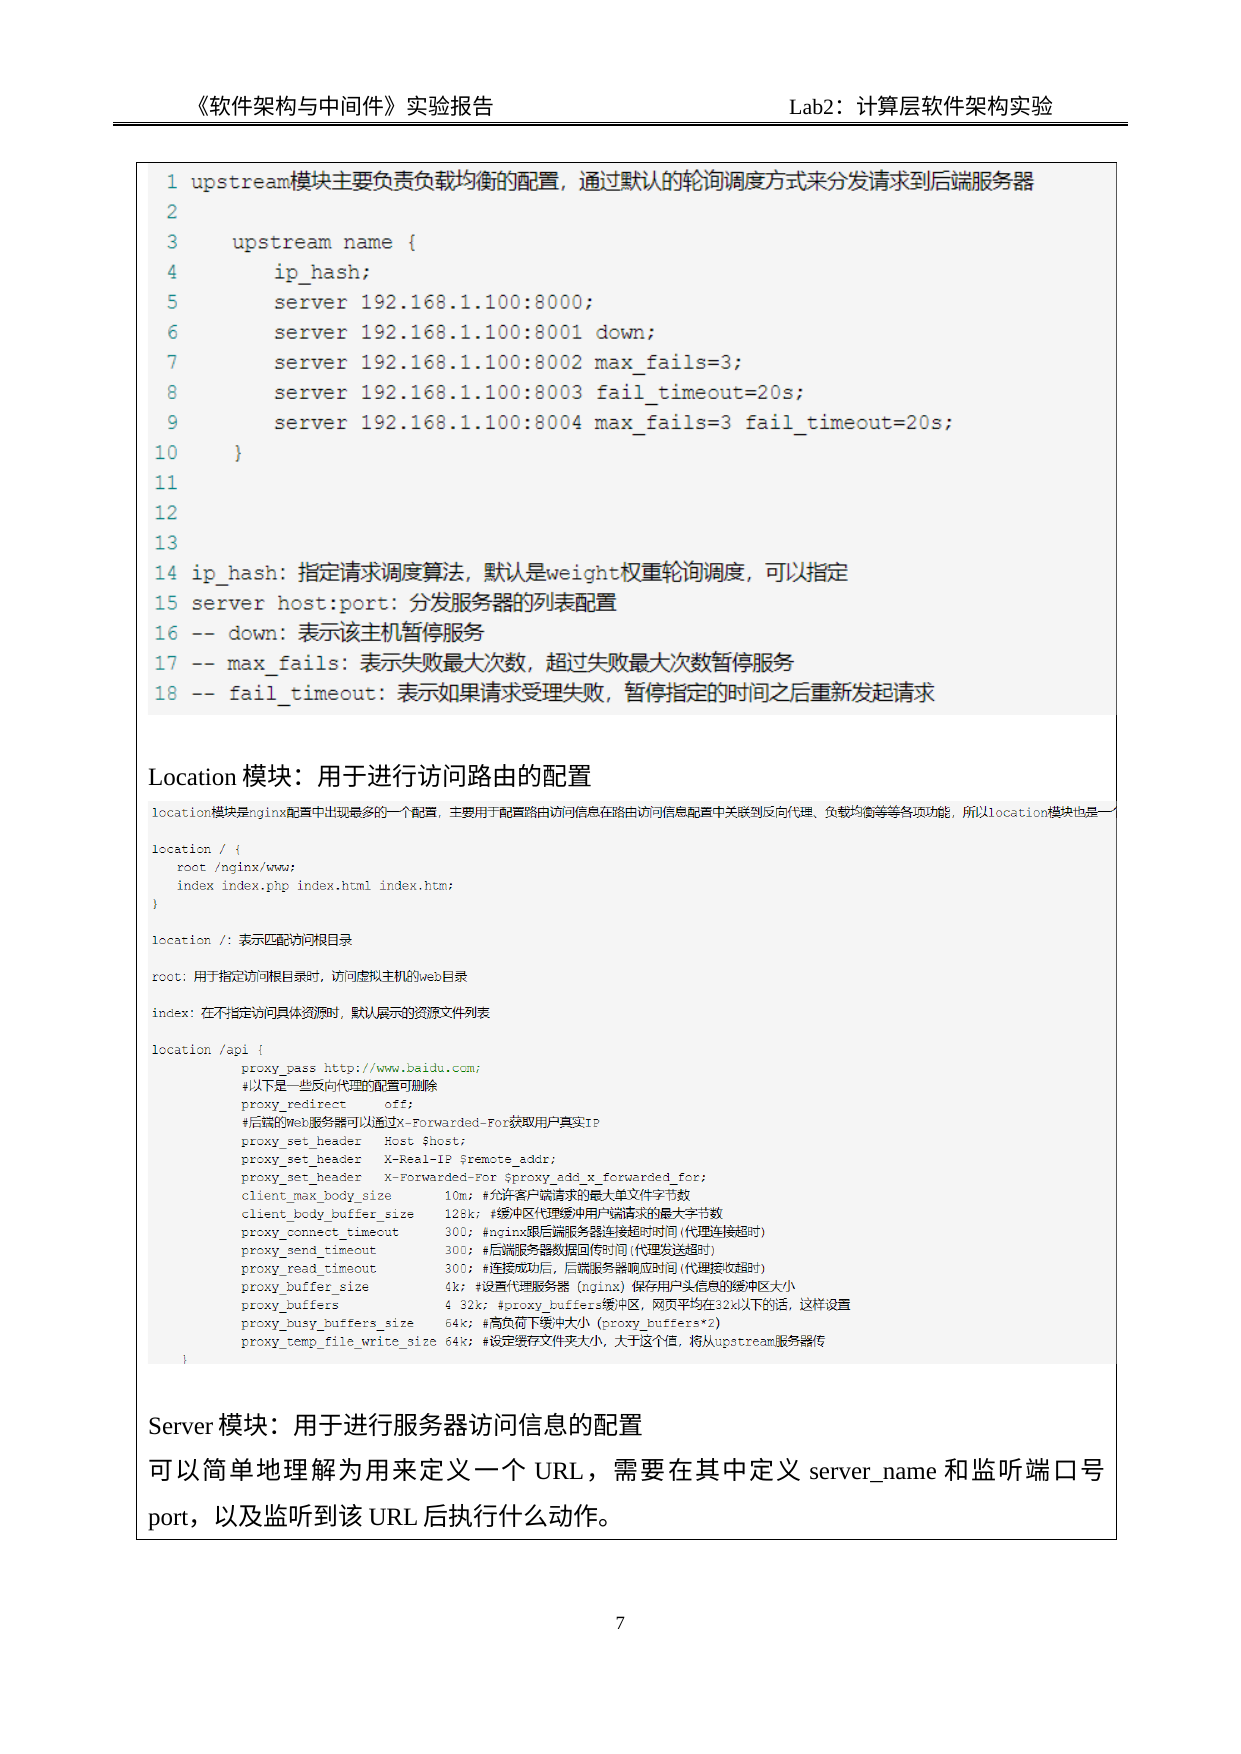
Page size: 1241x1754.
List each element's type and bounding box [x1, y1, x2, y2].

table_cell [137, 163, 1116, 1538]
picture [147, 163, 1117, 715]
picture [147, 801, 1117, 1364]
